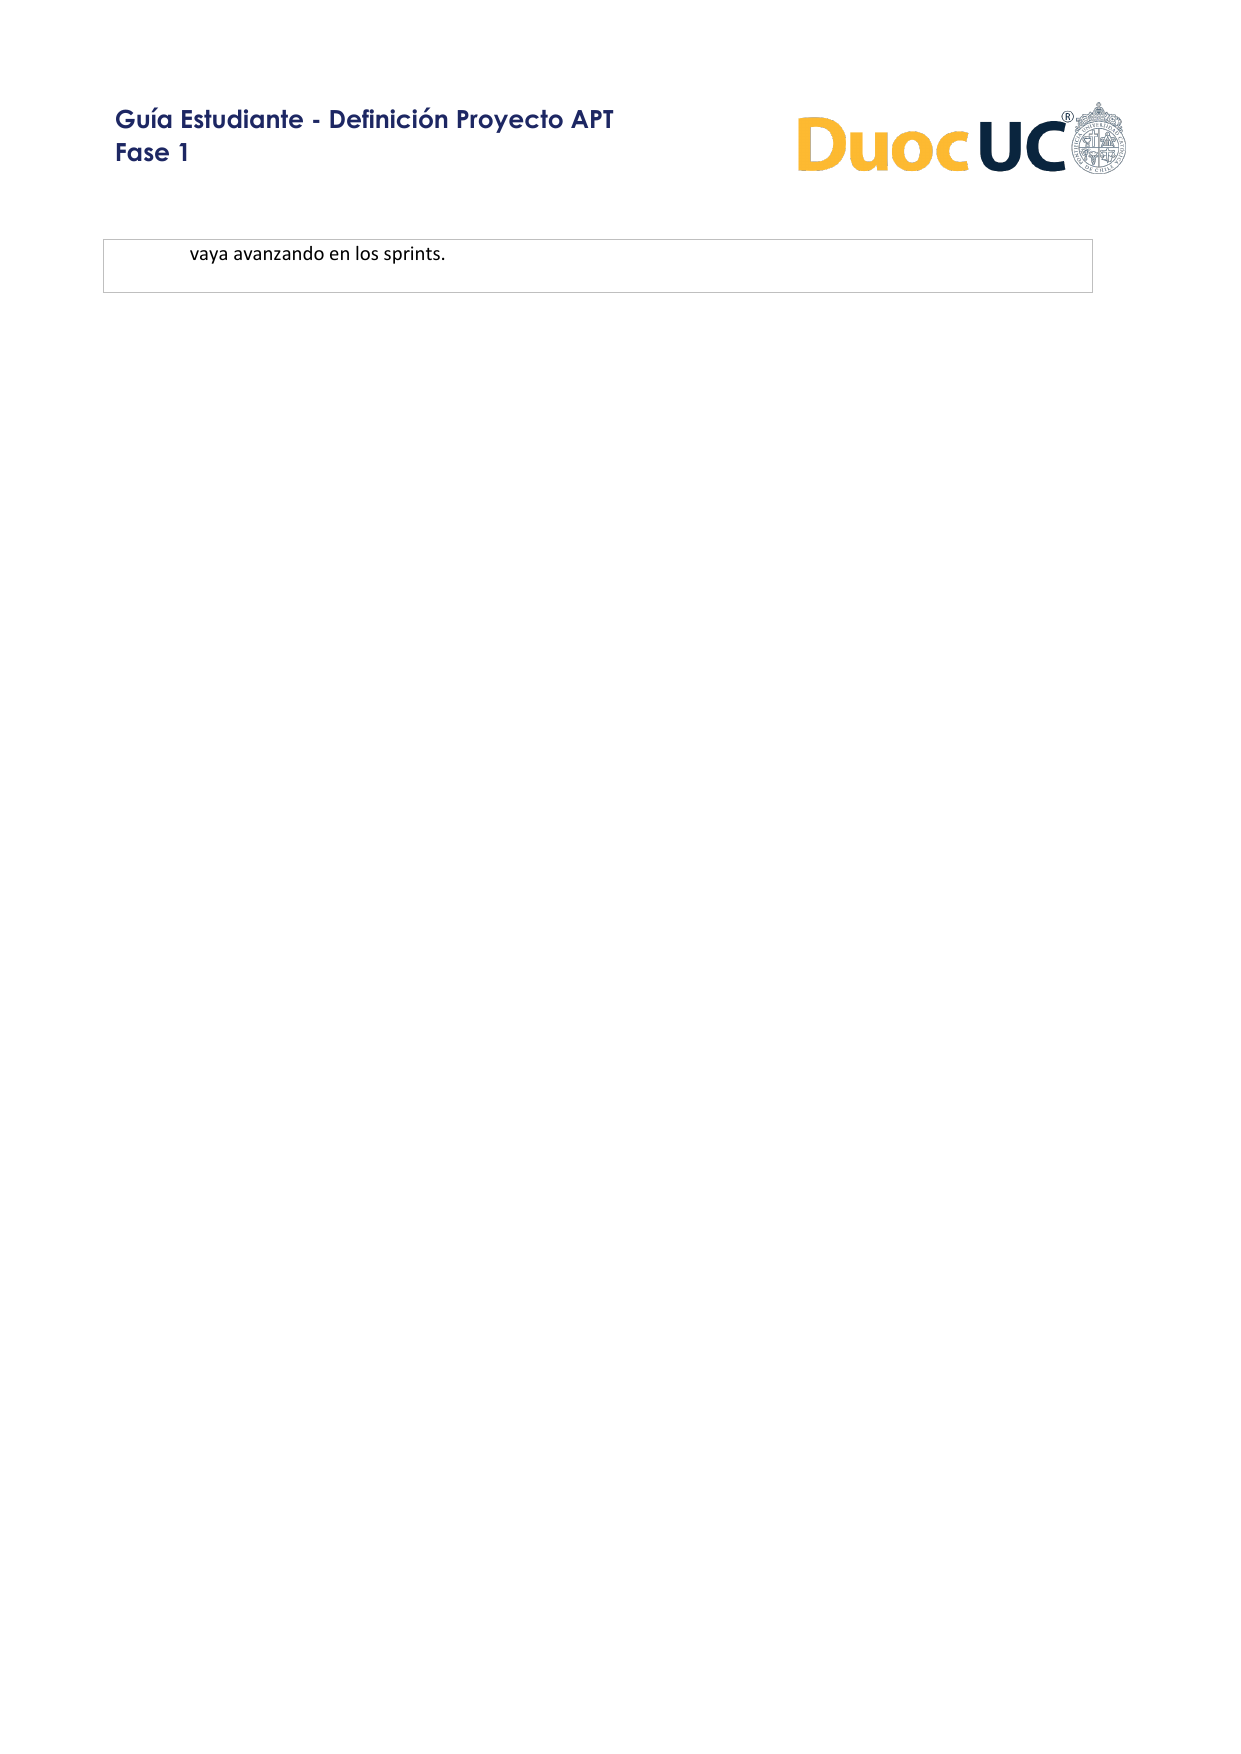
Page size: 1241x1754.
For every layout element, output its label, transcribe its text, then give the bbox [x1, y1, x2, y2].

picture [798, 102, 1126, 174]
